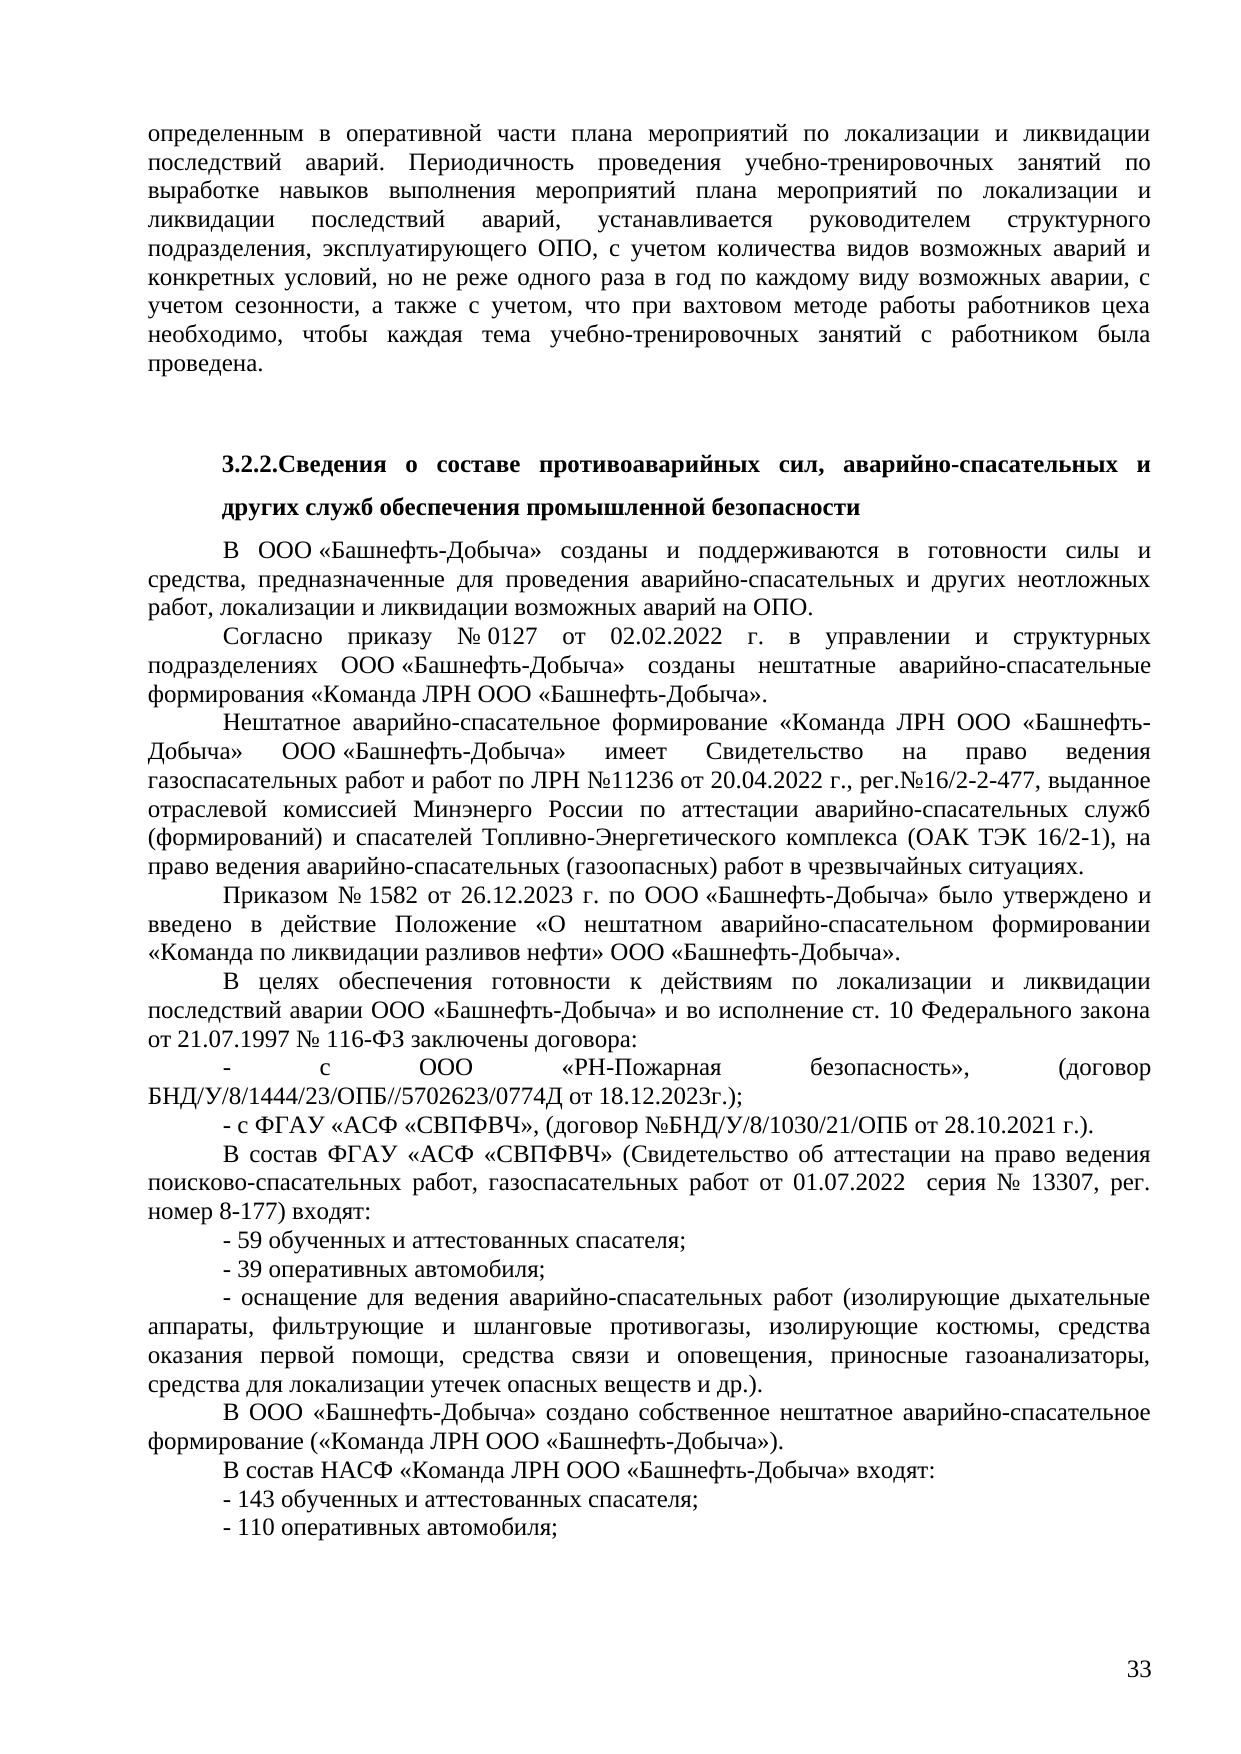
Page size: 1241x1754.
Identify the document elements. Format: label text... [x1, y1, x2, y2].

text В ООО «Башнефть-Добыча» создано собственное нештатное аварийно-спасательное формирование («Команда ЛРН ООО «Башнефть-Добыча»). [148, 1397, 1152, 1455]
text Приказом № 1582 от 26.12.2023 г. по ООО «Башнефть-Добыча» было утверждено и введено в действие Положение «О нештатном аварийно-спасательном формировании «Команда по ликвидации разливов нефти» ООО «Башнефть-Добыча». [148, 880, 1152, 966]
text - 59 обученных и аттестованных спасателя; [148, 1225, 1152, 1254]
text В ООО «Башнефть-Добыча» созданы и поддерживаются в готовности силы и средства, предназначенные для проведения аварийно-спасательных и других неотложных работ, локализации и ликвидации возможных аварий на ОПО. [148, 535, 1152, 621]
text - с ООО «РН-Пожарная безопасность», (договор БНД/У/8/1444/23/ОПБ//5702623/0774Д от 18.12.2023г.); [148, 1052, 1152, 1110]
text В целях обеспечения готовности к действиям по локализации и ликвидации последствий аварии ООО «Башнефть-Добыча» и во исполнение ст. 10 Федерального закона от 21.07.1997 № 116-ФЗ заключены договора: [148, 966, 1152, 1052]
text В состав НАСФ «Команда ЛРН ООО «Башнефть-Добыча» входят: [148, 1455, 1152, 1484]
text - 143 обученных и аттестованных спасателя; [148, 1484, 1152, 1512]
text Согласно приказу № 0127 от 02.02.2022 г. в управлении и структурных подразделениях ООО «Башнефть-Добыча» созданы нештатные аварийно-спасательные формирования «Команда ЛРН ООО «Башнефть-Добыча». [148, 621, 1152, 707]
text - 39 оперативных автомобиля; [148, 1254, 1152, 1282]
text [148, 118, 1152, 377]
text Нештатное аварийно-спасательное формирование «Команда ЛРН ООО «Башнефть-Добыча» ООО «Башнефть-Добыча» имеет Свидетельство на право ведения газоспасательных работ и работ по ЛРН №11236 от 20.04.2022 г., рег.№16/2-2-477, выданное отраслевой комиссией Минэнерго России по аттестации аварийно-спасательных служб (формирований) и спасателей Топливно-Энергетического комплекса (ОАК ТЭК 16/2-1), на право ведения аварийно-спасательных (газоопасных) работ в чрезвычайных ситуациях. [148, 707, 1152, 880]
text В состав ФГАУ «АСФ «СВПФВЧ» (Свидетельство об аттестации на право ведения поисково-спасательных работ, газоспасательных работ от 01.07.2022 серия № 13307, рег. номер 8-177) входят: [148, 1139, 1152, 1225]
text - 110 оперативных автомобиля; [148, 1512, 1152, 1541]
text - с ФГАУ «АСФ «СВПФВЧ», (договор №БНД/У/8/1030/21/ОПБ от 28.10.2021 г.). [148, 1110, 1152, 1139]
text 3.2.2.Сведения о составе противоаварийных сил, аварийно-спасательных и других служб обеспечения промышленной безопасности [222, 449, 1152, 521]
